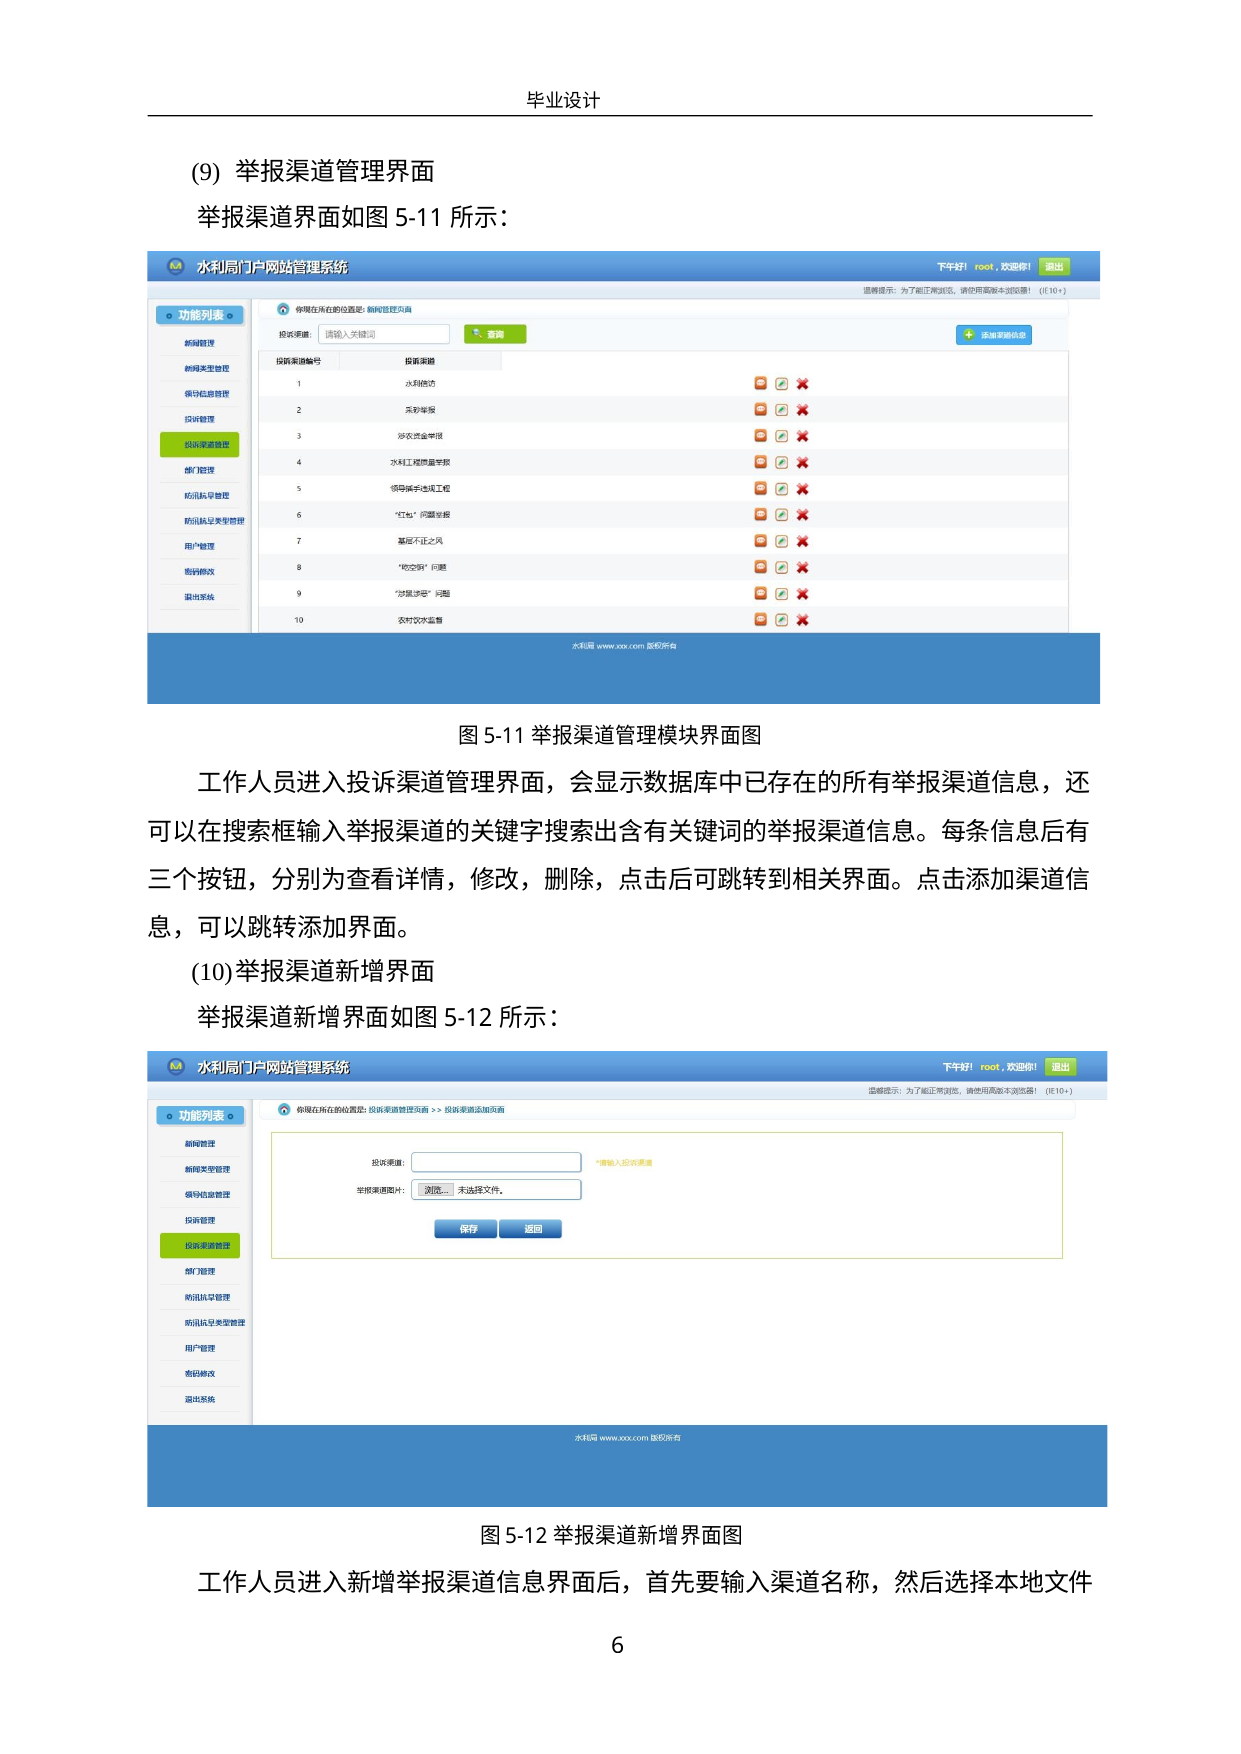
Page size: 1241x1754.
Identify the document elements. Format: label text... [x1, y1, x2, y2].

text 图 5-12 举报渠道新增界面图 [480, 1060, 1146, 1550]
text 工作人员进入投诉渠道管理界面，会显示数据库中已存在的所有举报渠道信息，还可以在搜索框输入举报渠道的关键字搜索出含有关键词的举报渠道信息。每条信息后有三个按钮，分别为查看详情，修改，删除，点击后可跳转到相关界面。点击添加渠道信息，可以跳转添加界面。 [147, 763, 1093, 943]
text 图 5-11 举报渠道管理模块界面图 [459, 263, 1146, 750]
picture [147, 1051, 1108, 1507]
list 举报渠道管理界面 [191, 151, 1146, 187]
list 举报渠道新增界面 [191, 955, 1146, 987]
text 举报渠道界面如图 5-11 所示： [197, 198, 1146, 234]
picture [147, 251, 1101, 704]
text 举报渠道新增界面如图 5-12 所示： [197, 997, 1146, 1033]
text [147, 1562, 1098, 1598]
